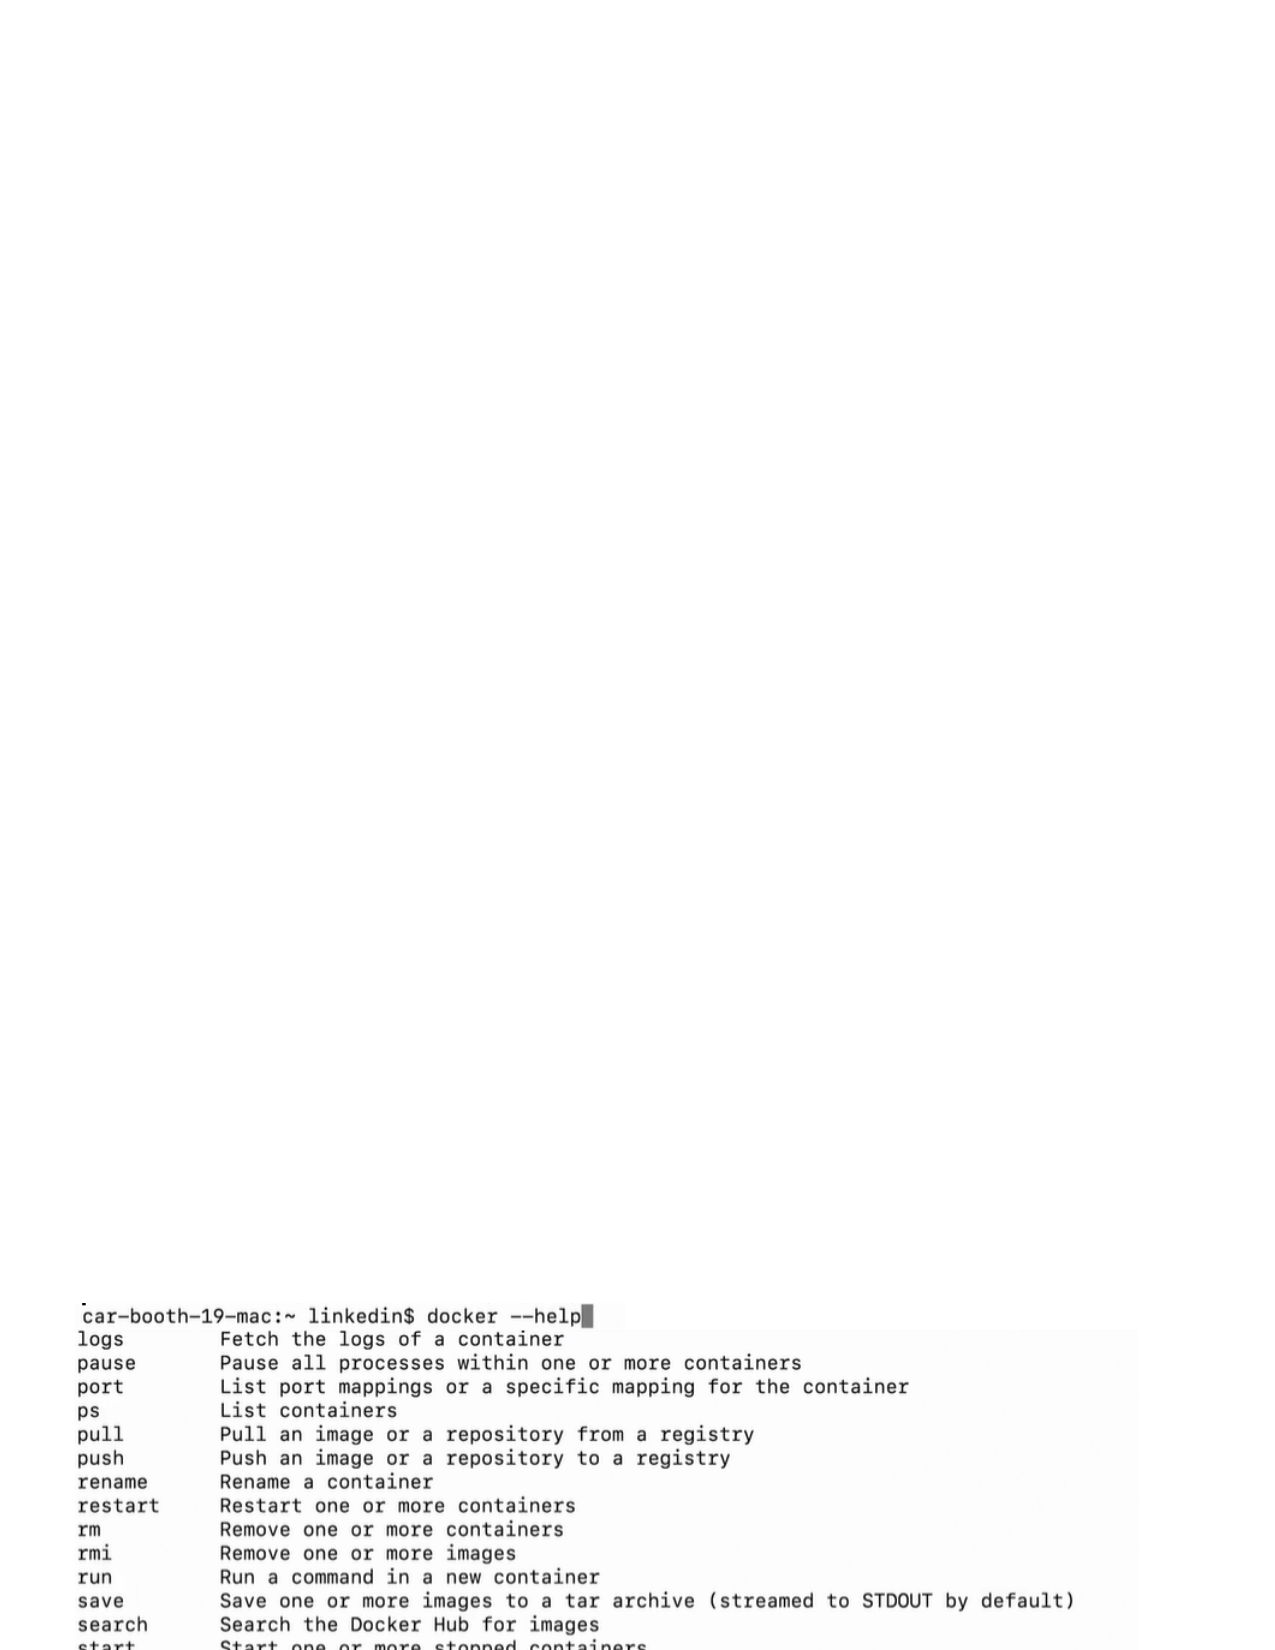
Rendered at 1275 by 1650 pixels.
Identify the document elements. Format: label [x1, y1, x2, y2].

picture [75, 1303, 1200, 1650]
